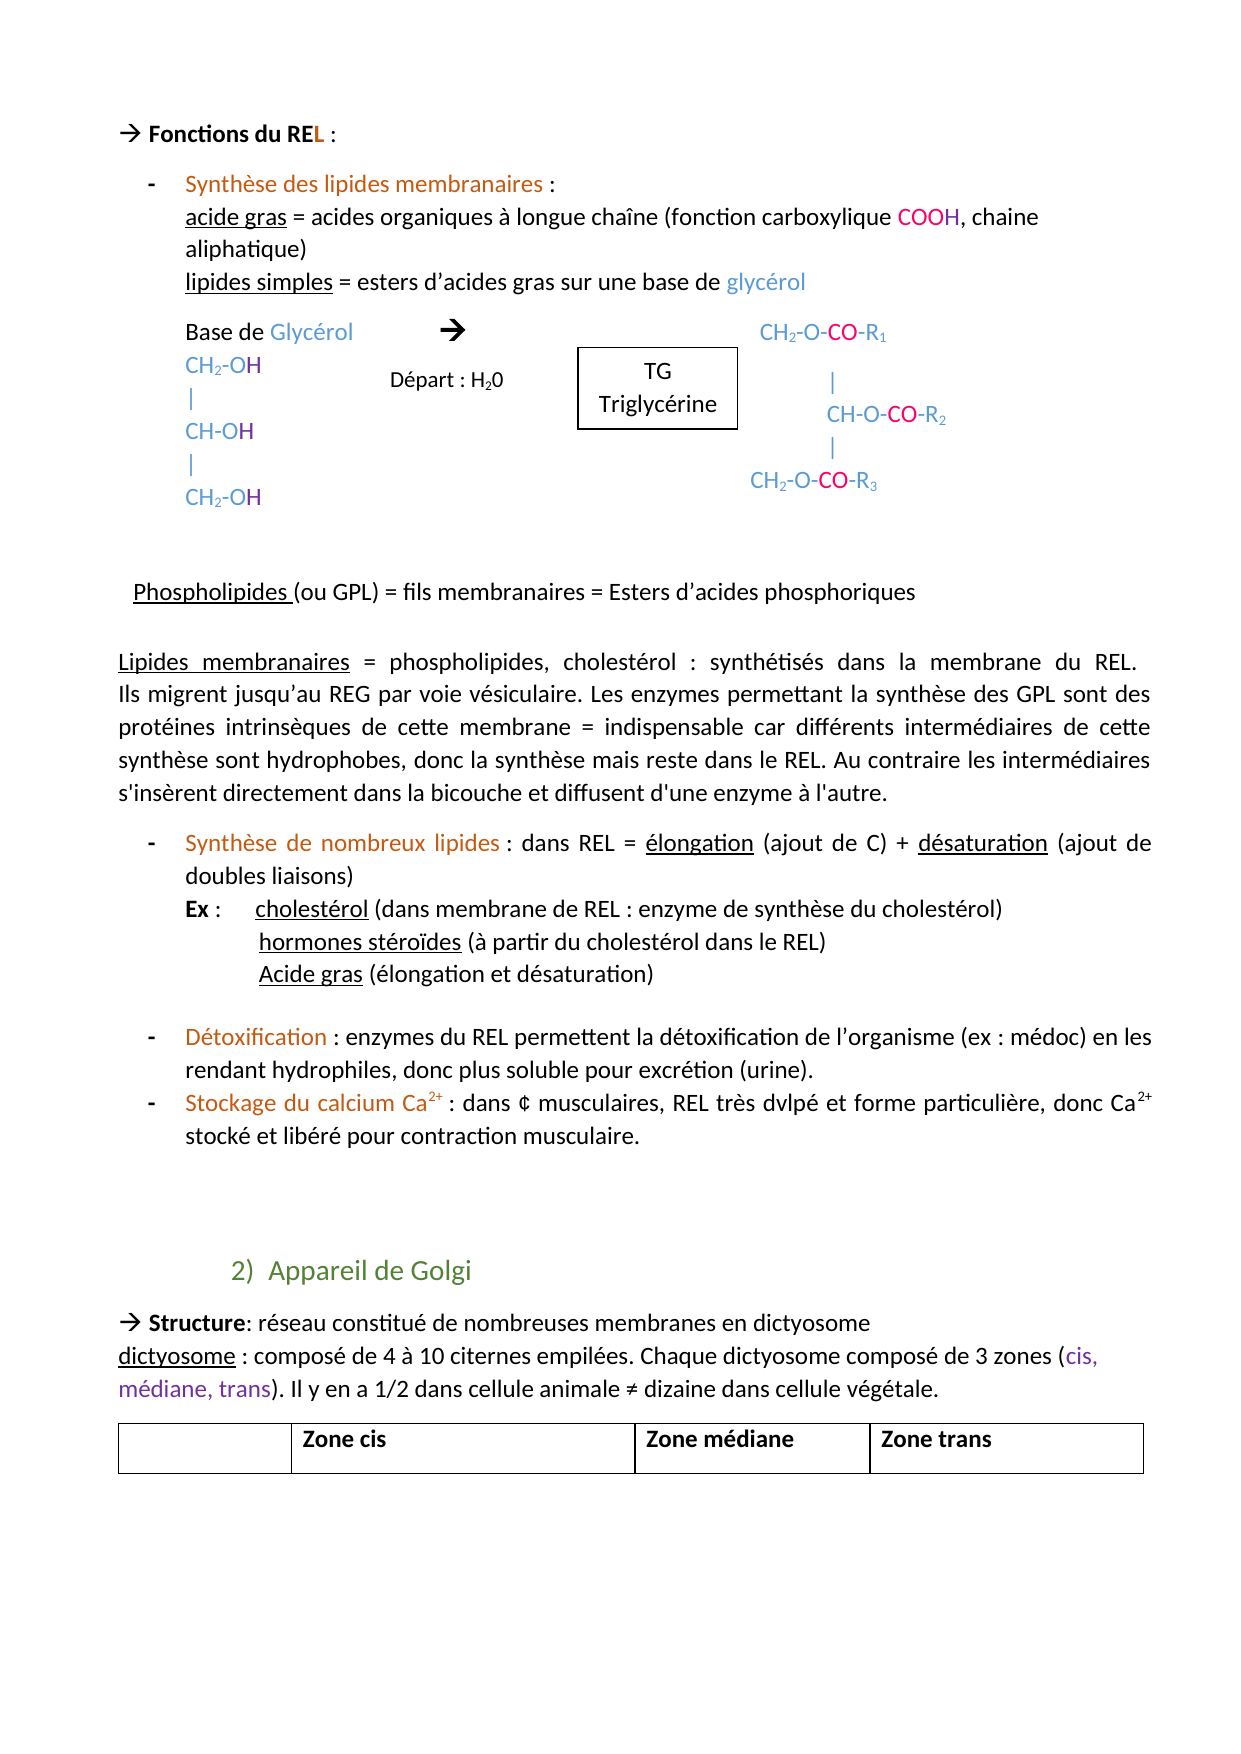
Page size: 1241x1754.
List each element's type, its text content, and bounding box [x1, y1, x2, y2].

list Appareil de Golgi [231, 1252, 1152, 1287]
list Acide gras (élongation et désaturation) [185, 958, 1152, 1019]
list lipides simples = esters d’acides gras sur une base de glycérol [185, 266, 1152, 297]
list Synthèse des lipides membranaires : acide gras = acides organiques à longue chaîne (fonction carboxylique COOH, chaine aliphatique) [148, 168, 1152, 264]
list CH-O-CO-R2 [739, 398, 1152, 429]
text Fonctions du REL : [118, 118, 1152, 149]
list | [185, 382, 577, 412]
list CH2-OH [185, 349, 577, 379]
list CH2-O-CO-R3 [739, 464, 1152, 495]
table_header Zone trans [871, 1424, 1143, 1473]
list Détoxification : enzymes du REL permettent la détoxification de l’organisme (ex : médoc) en les rendant hydrophiles, donc plus soluble pour excrétion (urine). [148, 1021, 1152, 1085]
list Ex : cholestérol (dans membrane de REL : enzyme de synthèse du cholestérol) hormones stéroïdes (à partir du cholestérol dans le REL) [185, 893, 1152, 956]
list | [185, 448, 598, 478]
list CH2-OH [185, 481, 598, 511]
list CH-OH [185, 415, 598, 445]
text Structure: réseau constitué de nombreuses membranes en dictyosome dictyosome : composé de 4 à 10 citernes empilées. Chaque dictyosome composé de 3 zones (cis, médiane, trans). Il y en a 1/2 dans cellule animale ≠ dizaine dans cellule végétale. [118, 1307, 1152, 1403]
list | [739, 431, 1152, 462]
table_header [119, 1424, 291, 1473]
list | [739, 366, 1152, 396]
text Lipides membranaires = phospholipides, cholestérol : synthétisés dans la membrane du REL. Ils migrent jusqu’au REG par voie vésiculaire. Les enzymes permettant la synthèse des GPL sont des protéines intrinsèques de cette membrane = indispensable car différents intermédiaires de cette synthèse sont hydrophobes, donc la synthèse mais reste dans le REL. Au contraire les intermédiaires s'insèrent directement dans la bicouche et diffusent d'une enzyme à l'autre. [118, 646, 1152, 808]
text CH2-O-CO-R1 [672, 316, 1152, 347]
list Base de Glycérol [185, 316, 598, 347]
table_header Zone cis [292, 1424, 634, 1473]
list Stockage du calcium Ca2+ : dans ¢ musculaires, REL très dvlpé et forme particulière, donc Ca2+ stocké et libéré pour contraction musculaire. [148, 1087, 1152, 1151]
table_header Zone médiane [636, 1424, 869, 1473]
list Synthèse de nombreux lipides : dans REL = élongation (ajout de C) + désaturation (ajout de doubles liaisons) [148, 827, 1152, 890]
